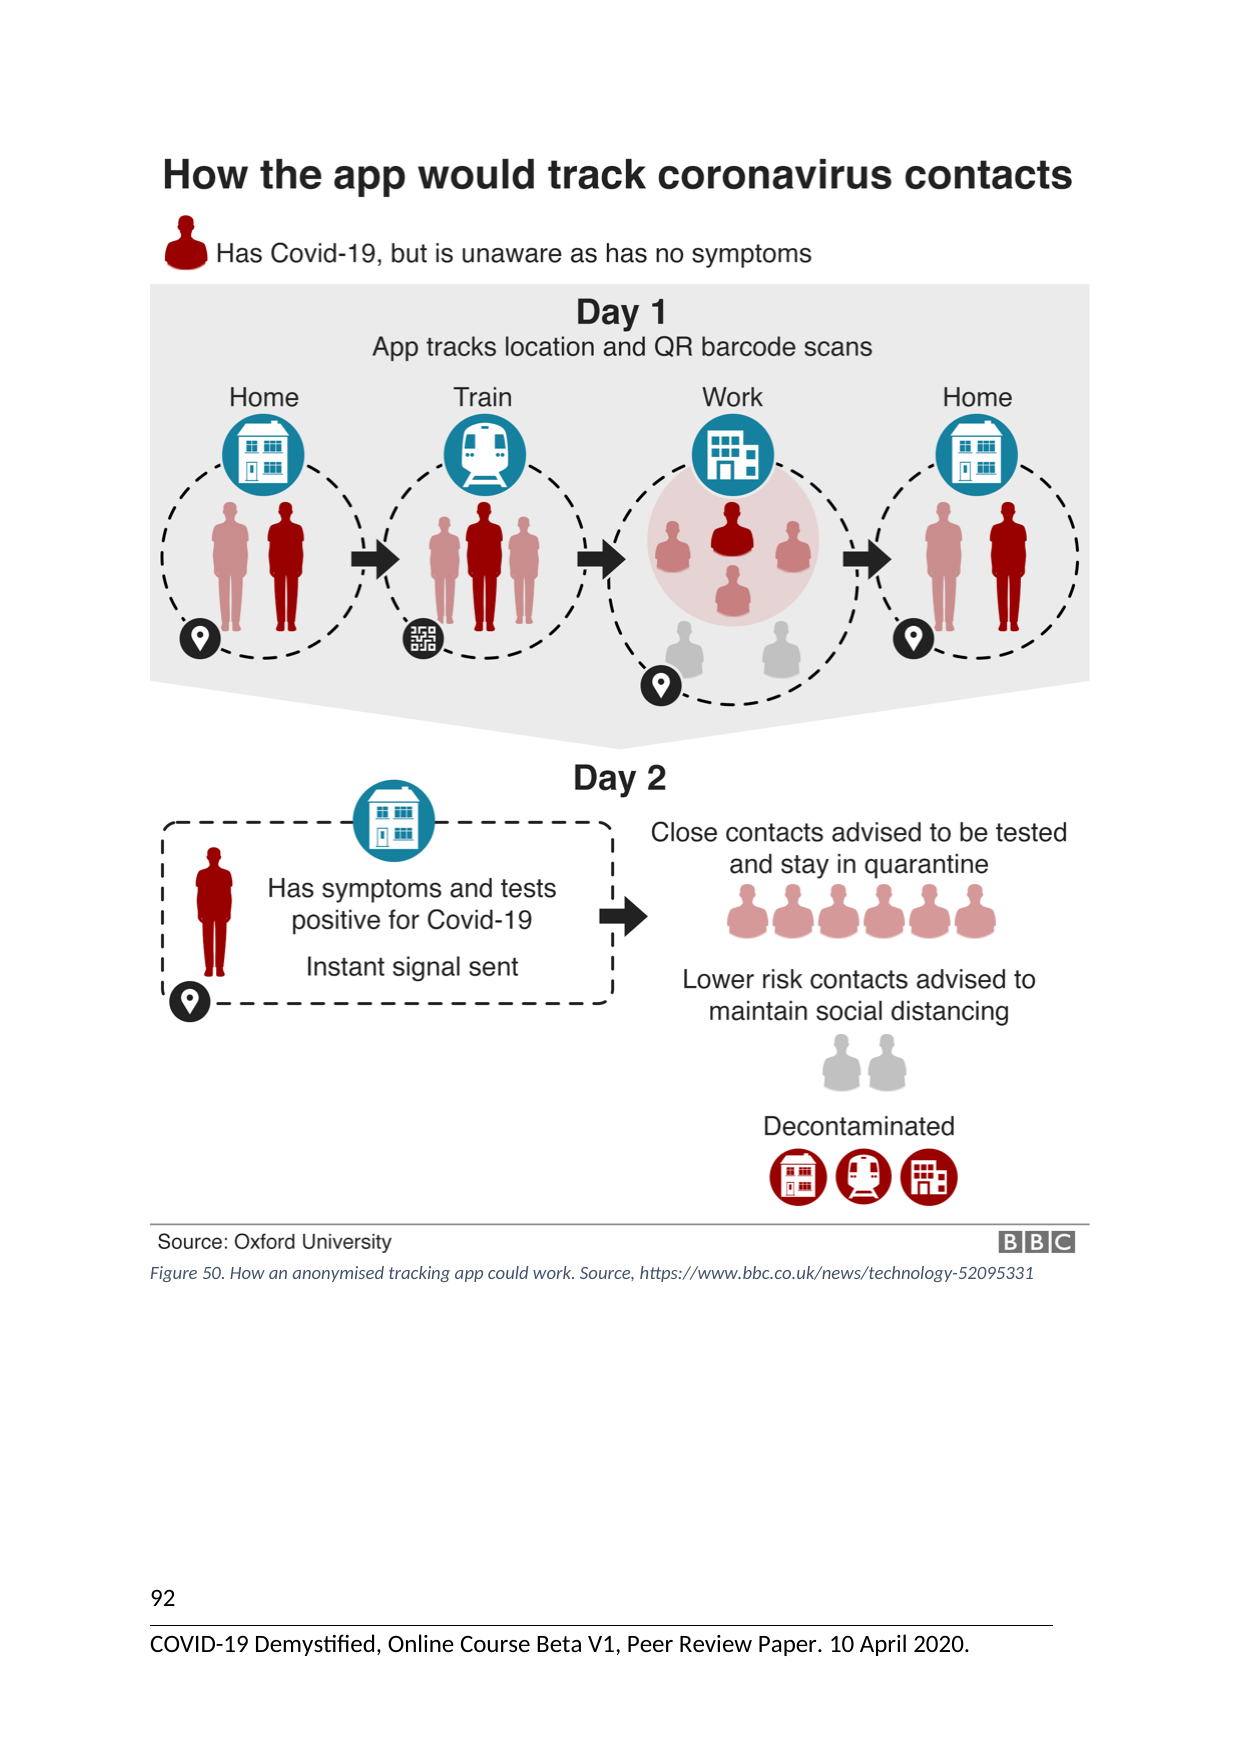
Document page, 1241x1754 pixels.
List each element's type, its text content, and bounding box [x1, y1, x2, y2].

picture [150, 150, 1090, 1262]
text Figure 50. How an anonymised tracking app could work. Source, https://www.bbc.co.uk/news/technology-52095331 [150, 1262, 1090, 1284]
